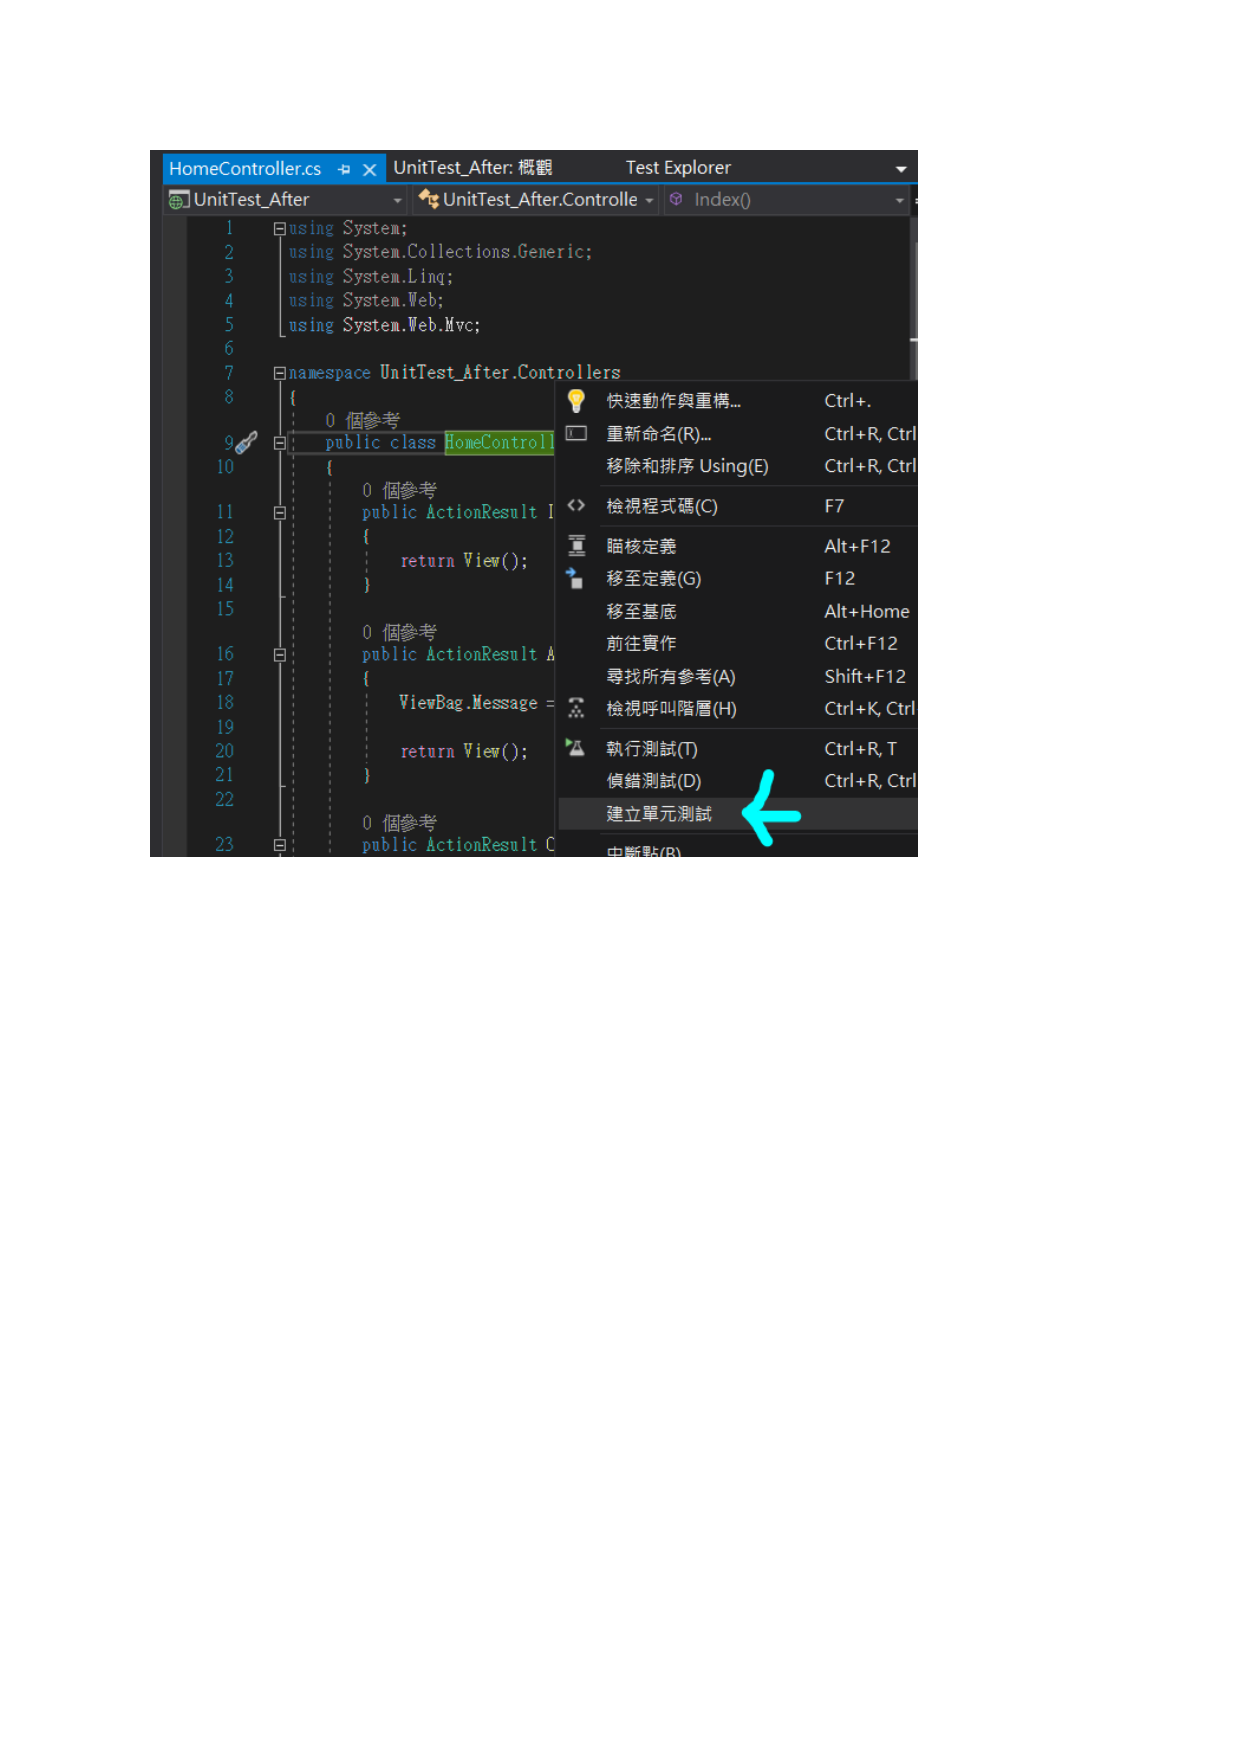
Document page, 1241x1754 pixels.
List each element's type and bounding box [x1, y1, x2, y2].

picture [150, 150, 918, 857]
